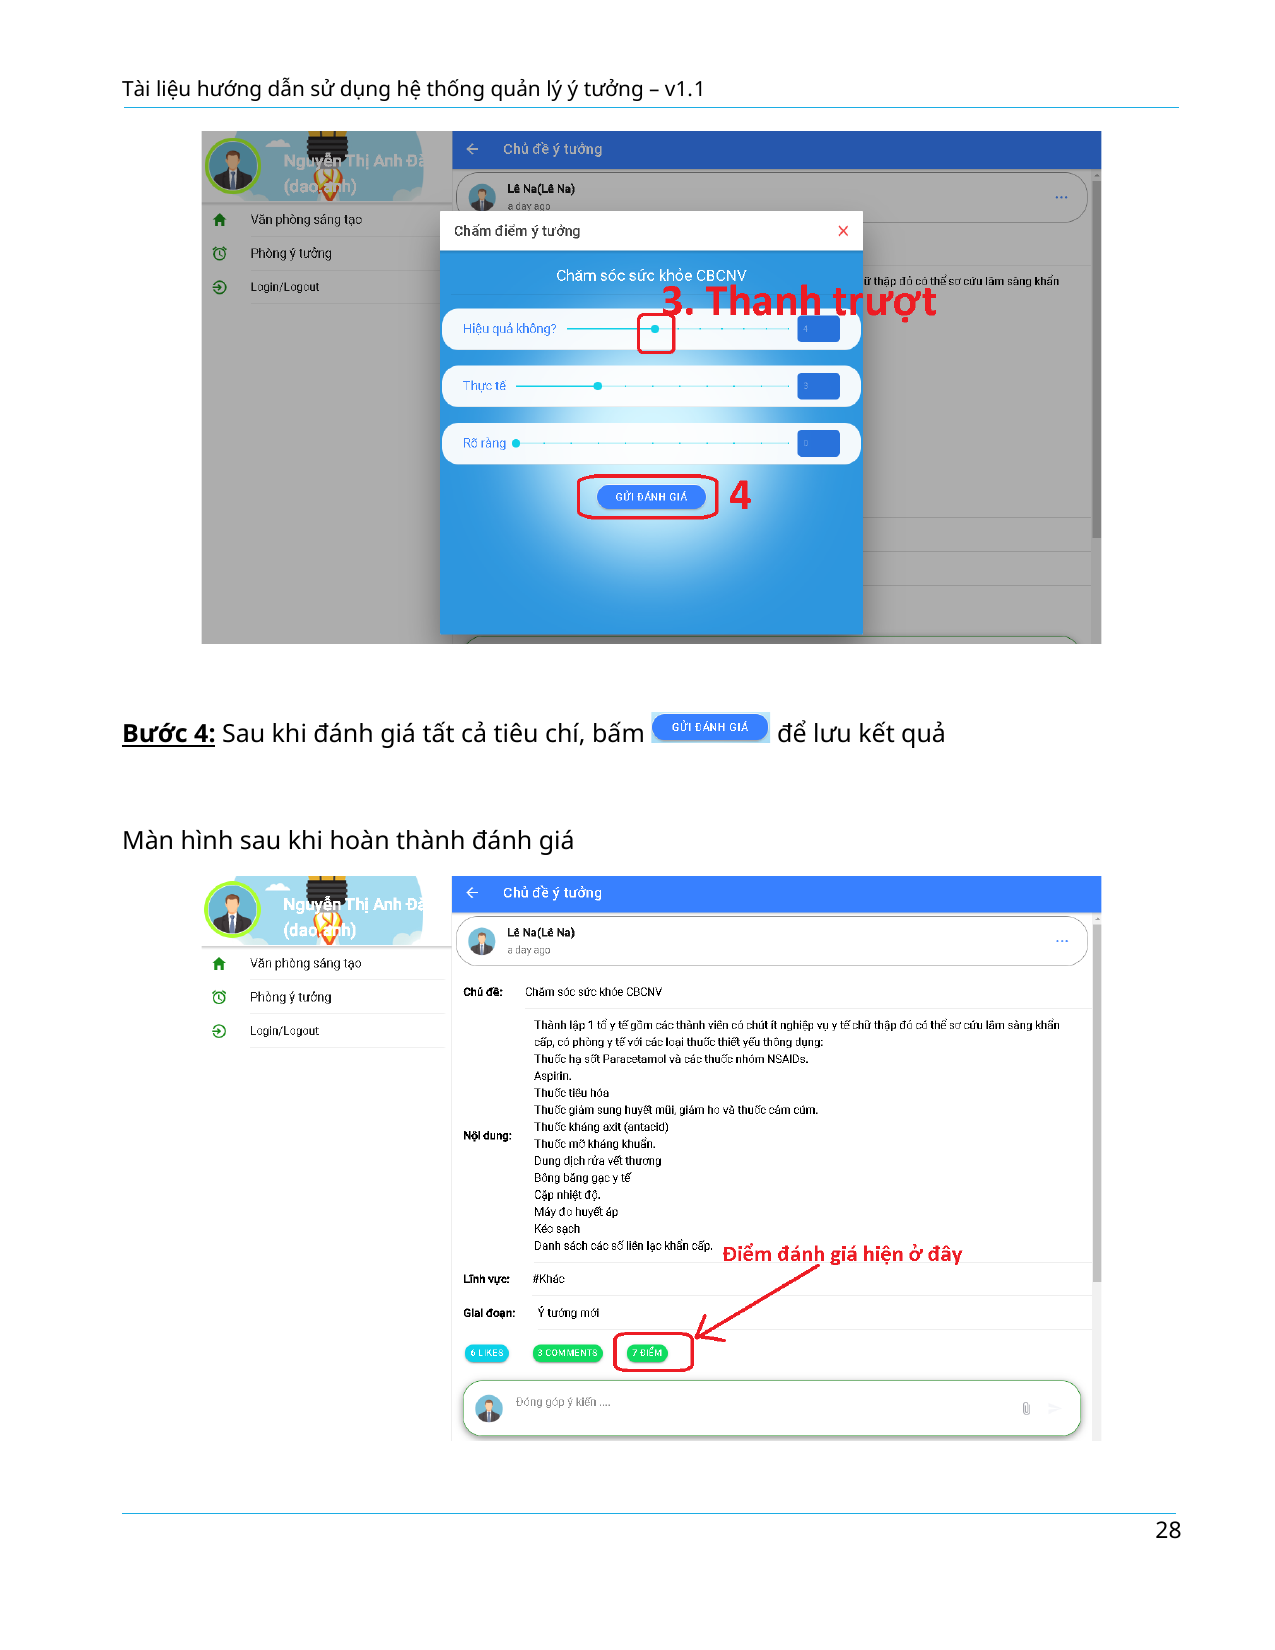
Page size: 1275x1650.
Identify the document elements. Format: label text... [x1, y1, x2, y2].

picture [201, 131, 1102, 644]
text Bước 4: Sau khi đánh giá tất cả tiêu chí, bấm để lưu kết quả [122, 713, 1181, 750]
text Màn hình sau khi hoàn thành đánh giá [122, 823, 1181, 857]
picture [201, 876, 1102, 1448]
picture [651, 712, 771, 743]
